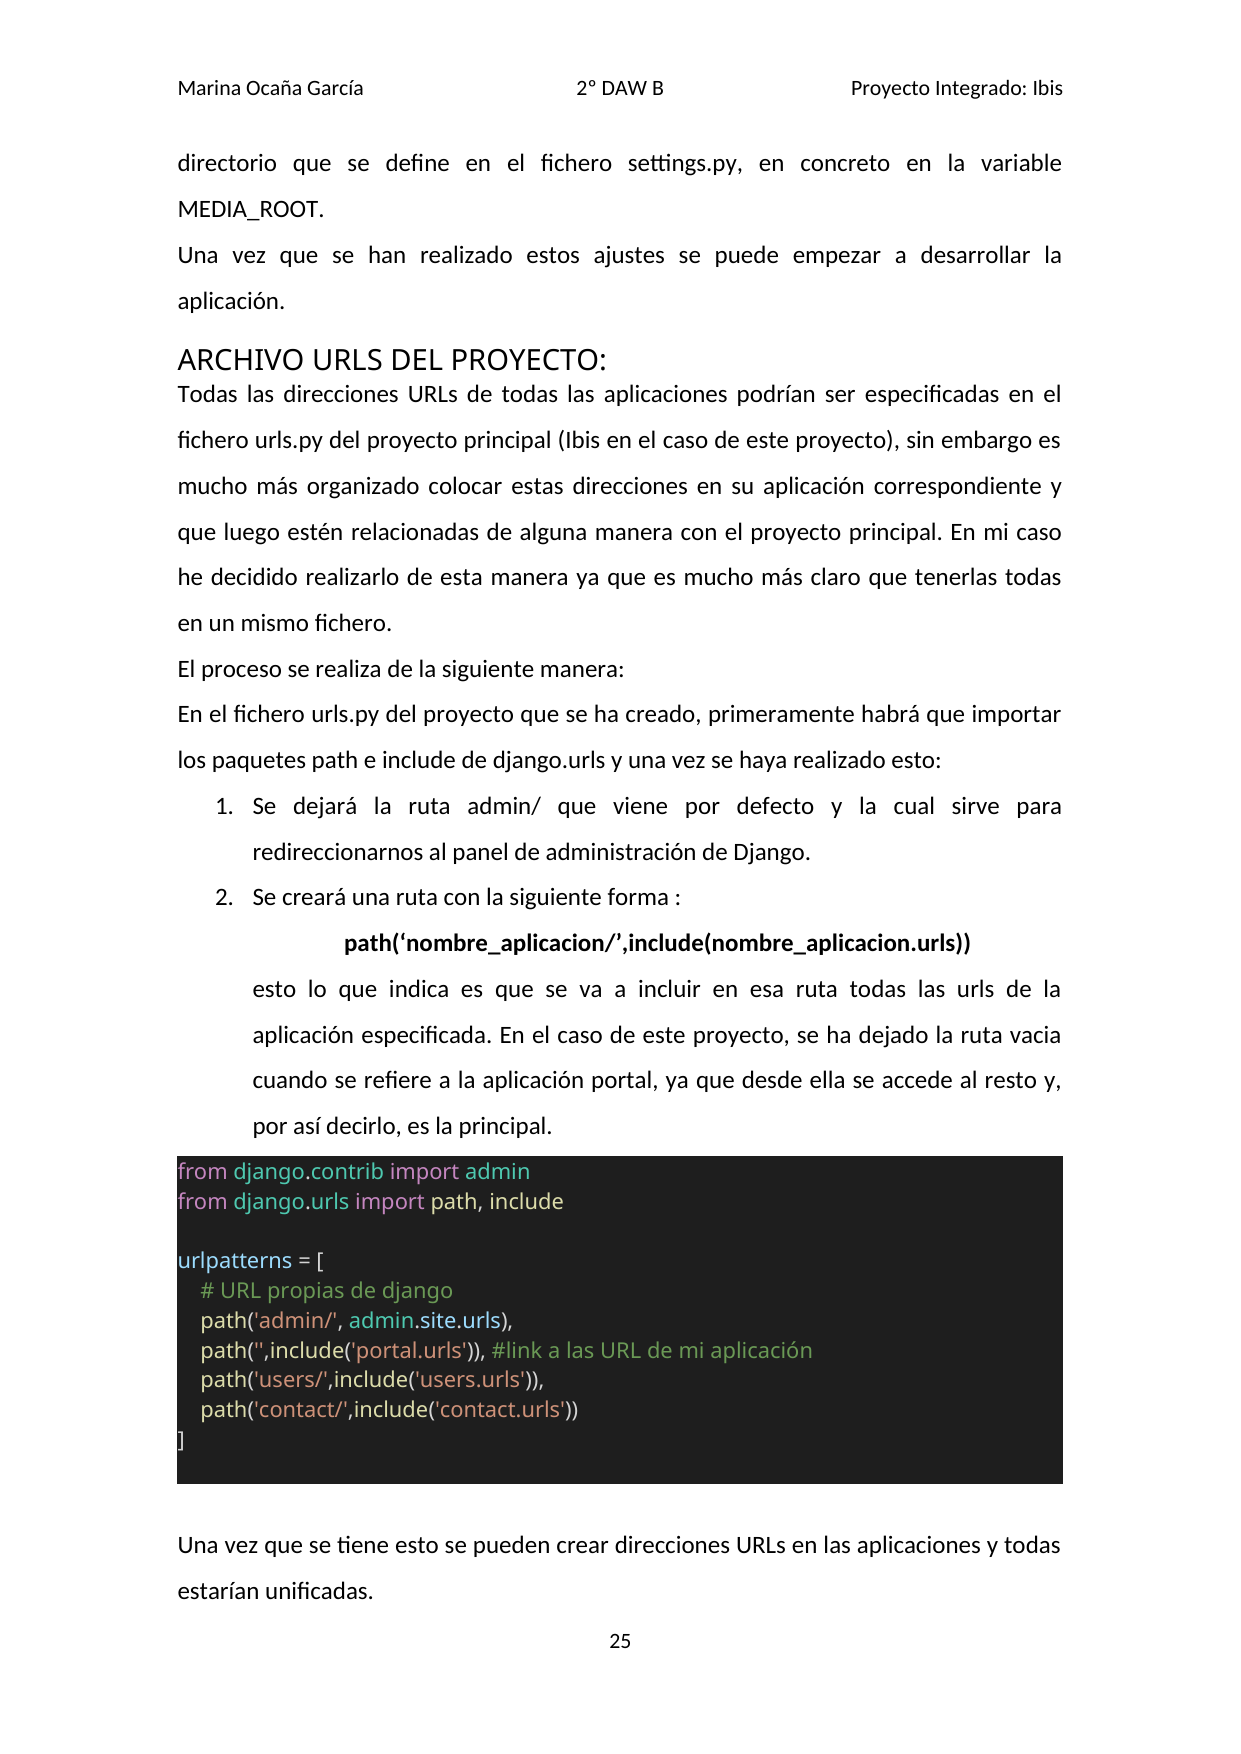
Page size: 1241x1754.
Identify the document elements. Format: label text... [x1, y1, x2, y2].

list Se creará una ruta con la siguiente forma : [215, 882, 1063, 912]
list Se dejará la ruta admin/ que viene por defecto y la cual sirve para redireccionarnos al panel de administración de Django. [215, 790, 1063, 866]
list esto lo que indica es que se va a incluir en esa ruta todas las urls de la aplicación especificada. En el caso de este proyecto, se ha dejado la ruta vacia cuando se refiere a la aplicación portal, ya que desde ella se accede al resto y, por así decirlo, es la principal. [252, 973, 1063, 1141]
subtitle Archivo URLs del proyecto: [177, 339, 1063, 378]
text El proceso se realiza de la siguiente manera: [177, 653, 1063, 683]
text # URL propias de django [177, 1275, 1063, 1305]
text ] [177, 1424, 1063, 1454]
text path('contact/',include('contact.urls')) [177, 1394, 1063, 1424]
text from django.contrib import admin [177, 1156, 1063, 1186]
list path(‘nombre_aplicacion/’,include(nombre_aplicacion.urls)) [252, 927, 1063, 958]
text path('',include('portal.urls')), #link a las URL de mi aplicación [177, 1335, 1063, 1364]
text path('users/',include('users.urls')), [177, 1364, 1063, 1394]
text Una vez que se han realizado estos ajustes se puede empezar a desarrollar la aplicación. [177, 239, 1063, 315]
text Todas las direcciones URLs de todas las aplicaciones podrían ser especificadas en el fichero urls.py del proyecto principal (Ibis en el caso de este proyecto), sin embargo es mucho más organizado colocar estas direcciones en su aplicación correspondiente y que luego estén relacionadas de alguna manera con el proyecto principal. En mi caso he decidido realizarlo de esta manera ya que es mucho más claro que tenerlas todas en un mismo fichero. [177, 378, 1063, 638]
text urlpatterns = [ [177, 1245, 1063, 1275]
text path('admin/', admin.site.urls), [177, 1305, 1063, 1335]
text Una vez que se tiene esto se pueden crear direcciones URLs en las aplicaciones y todas estarían unificadas. [177, 1529, 1063, 1606]
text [177, 148, 1063, 224]
text from django.urls import path, include [177, 1186, 1063, 1216]
text En el fichero urls.py del proyecto que se ha creado, primeramente habrá que importar los paquetes path e include de django.urls y una vez se haya realizado esto: [177, 699, 1063, 775]
